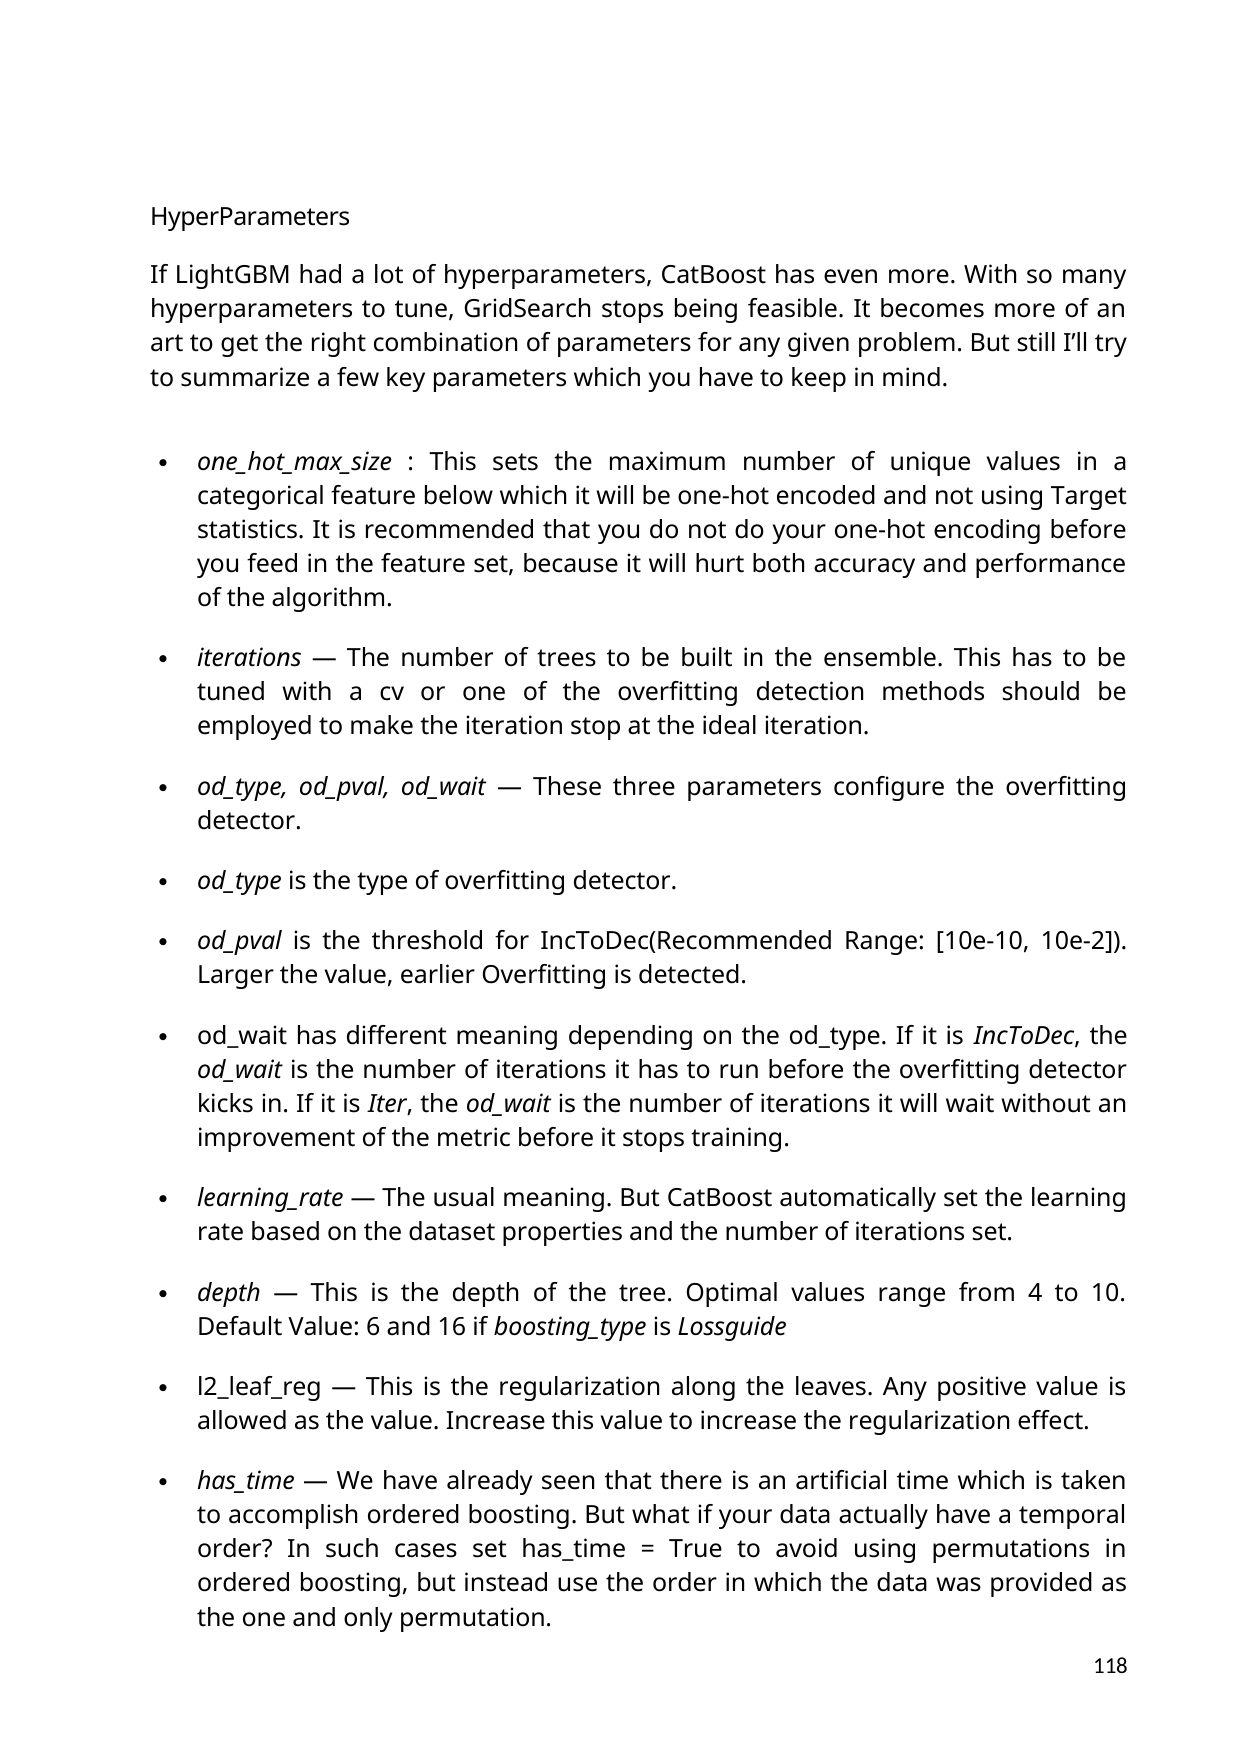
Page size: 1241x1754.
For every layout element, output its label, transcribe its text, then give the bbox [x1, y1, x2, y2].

list depth — This is the depth of the tree. Optimal values range from 4 to 10. Default Value: 6 and 16 if boosting_type is Lossguide [159, 1274, 1128, 1342]
list od_wait has different meaning depending on the od_type. If it is IncToDec, the od_wait is the number of iterations it has to run before the overfitting detector kicks in. If it is Iter, the od_wait is the number of iterations it will wait without an improvement of the metric before it stops training. [159, 1017, 1128, 1153]
list one_hot_max_size : This sets the maximum number of unique values in a categorical feature below which it will be one-hot encoded and not using Target statistics. It is recommended that you do not do your one-hot encoding before you feed in the feature set, because it will hurt both accuracy and performance of the algorithm. [159, 443, 1128, 613]
list od_pval is the threshold for IncToDec(Recommended Range: [10e-10, 10e-2]). Larger the value, earlier Overfitting is detected. [159, 923, 1128, 991]
list has_time — We have already seen that there is an artificial time which is taken to accomplish ordered boosting. But what if your data actually have a temporal order? In such cases set has_time = True to avoid using permutations in ordered boosting, but instead use the order in which the data was provided as the one and only permutation. [159, 1463, 1128, 1633]
list od_type is the type of overfitting detector. [159, 863, 1128, 897]
text If LightGBM had a lot of hyperparameters, CatBoost has even more. With so many hyperparameters to tune, GridSearch stops being feasible. It becomes more of an art to get the right combination of parameters for any given problem. But still I’ll try to summarize a few key parameters which you have to keep in mind. [150, 257, 1128, 393]
list od_type, od_pval, od_wait — These three parameters configure the overfitting detector. [159, 768, 1128, 836]
list iterations — The number of trees to be built in the ensemble. This has to be tuned with a cv or one of the overfitting detection methods should be employed to make the iteration stop at the ideal iteration. [159, 640, 1128, 742]
subtitle HyperParameters [150, 199, 1128, 233]
list l2_leaf_reg — This is the regularization along the leaves. Any positive value is allowed as the value. Increase this value to increase the regularization effect. [159, 1368, 1128, 1437]
list learning_rate — The usual meaning. But CatBoost automatically set the learning rate based on the dataset properties and the number of iterations set. [159, 1180, 1128, 1248]
